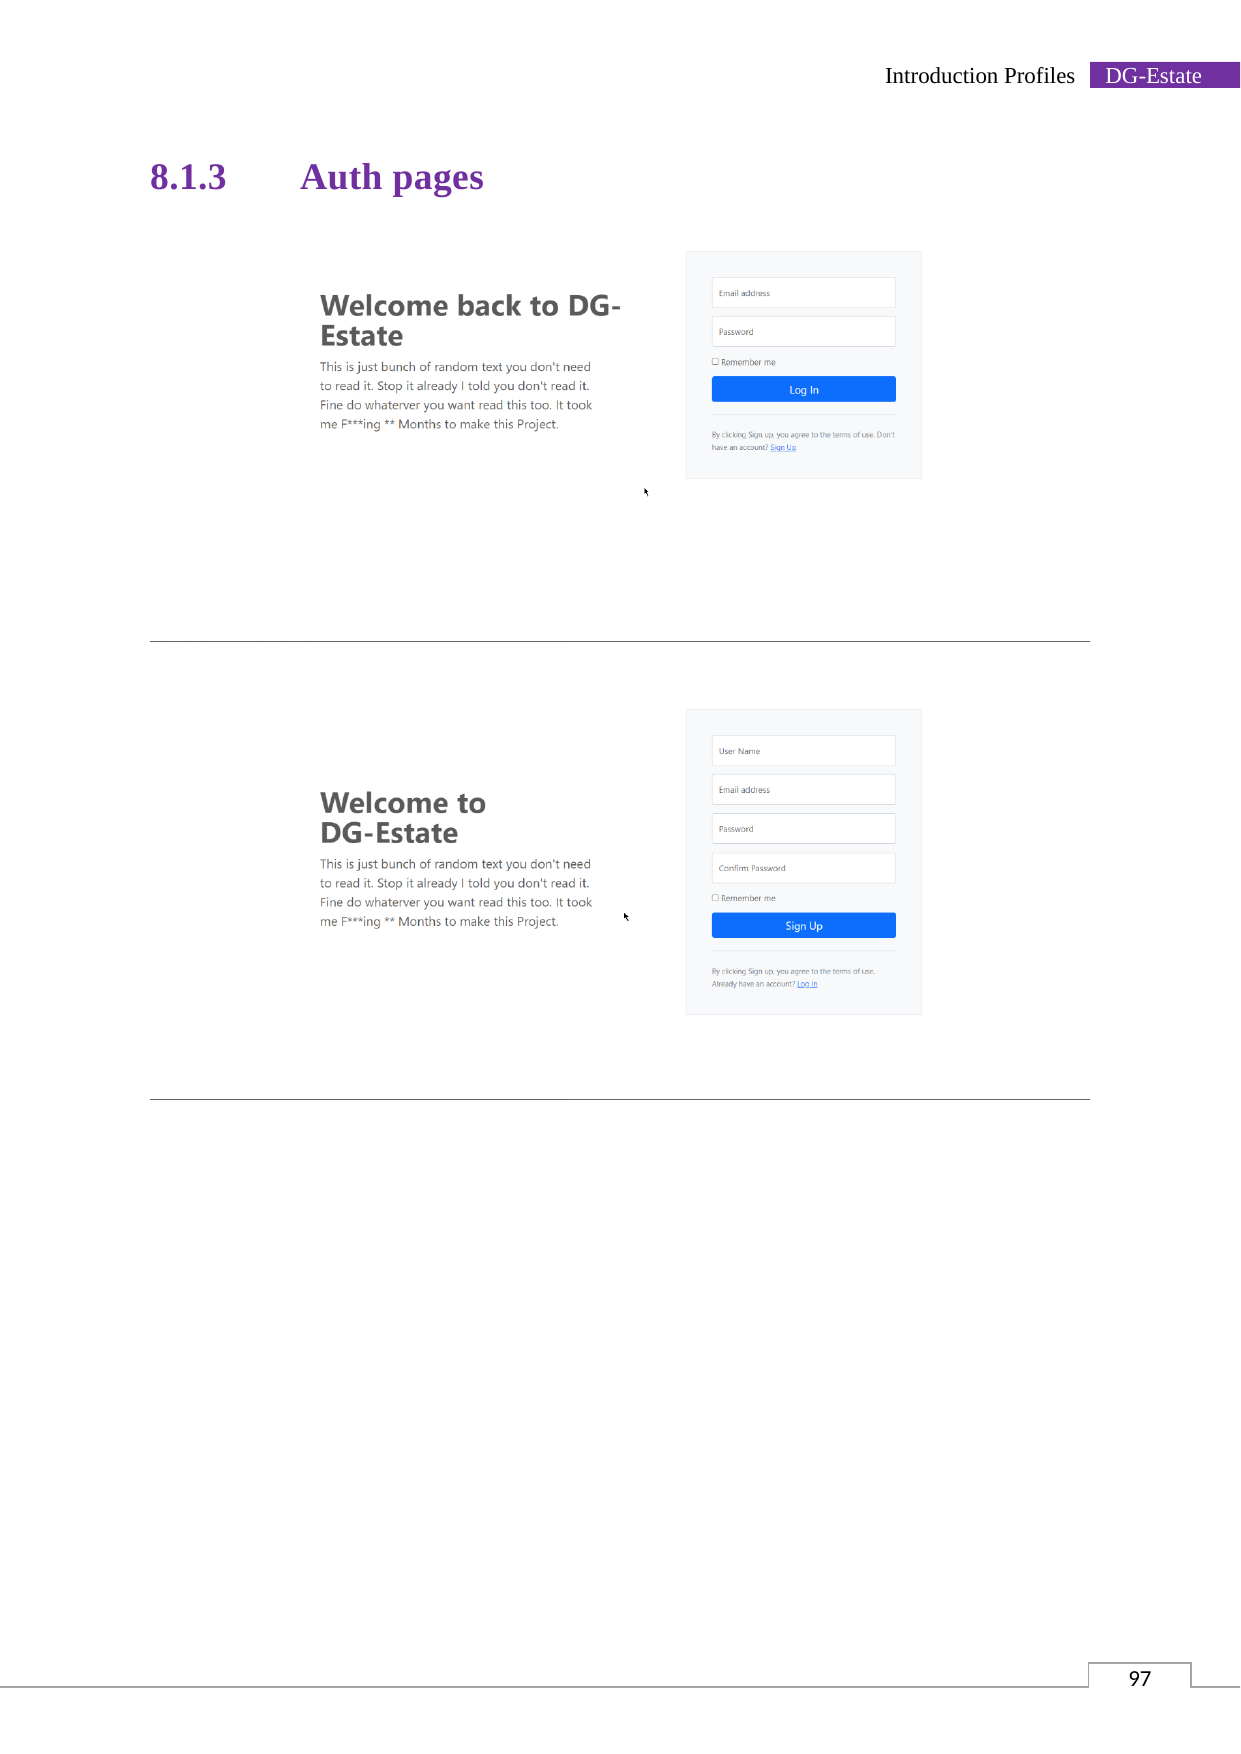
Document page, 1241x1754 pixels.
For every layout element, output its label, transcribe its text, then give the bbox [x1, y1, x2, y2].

picture [150, 200, 1091, 642]
subtitle Auth pages [150, 154, 1090, 197]
picture [150, 658, 1091, 1100]
